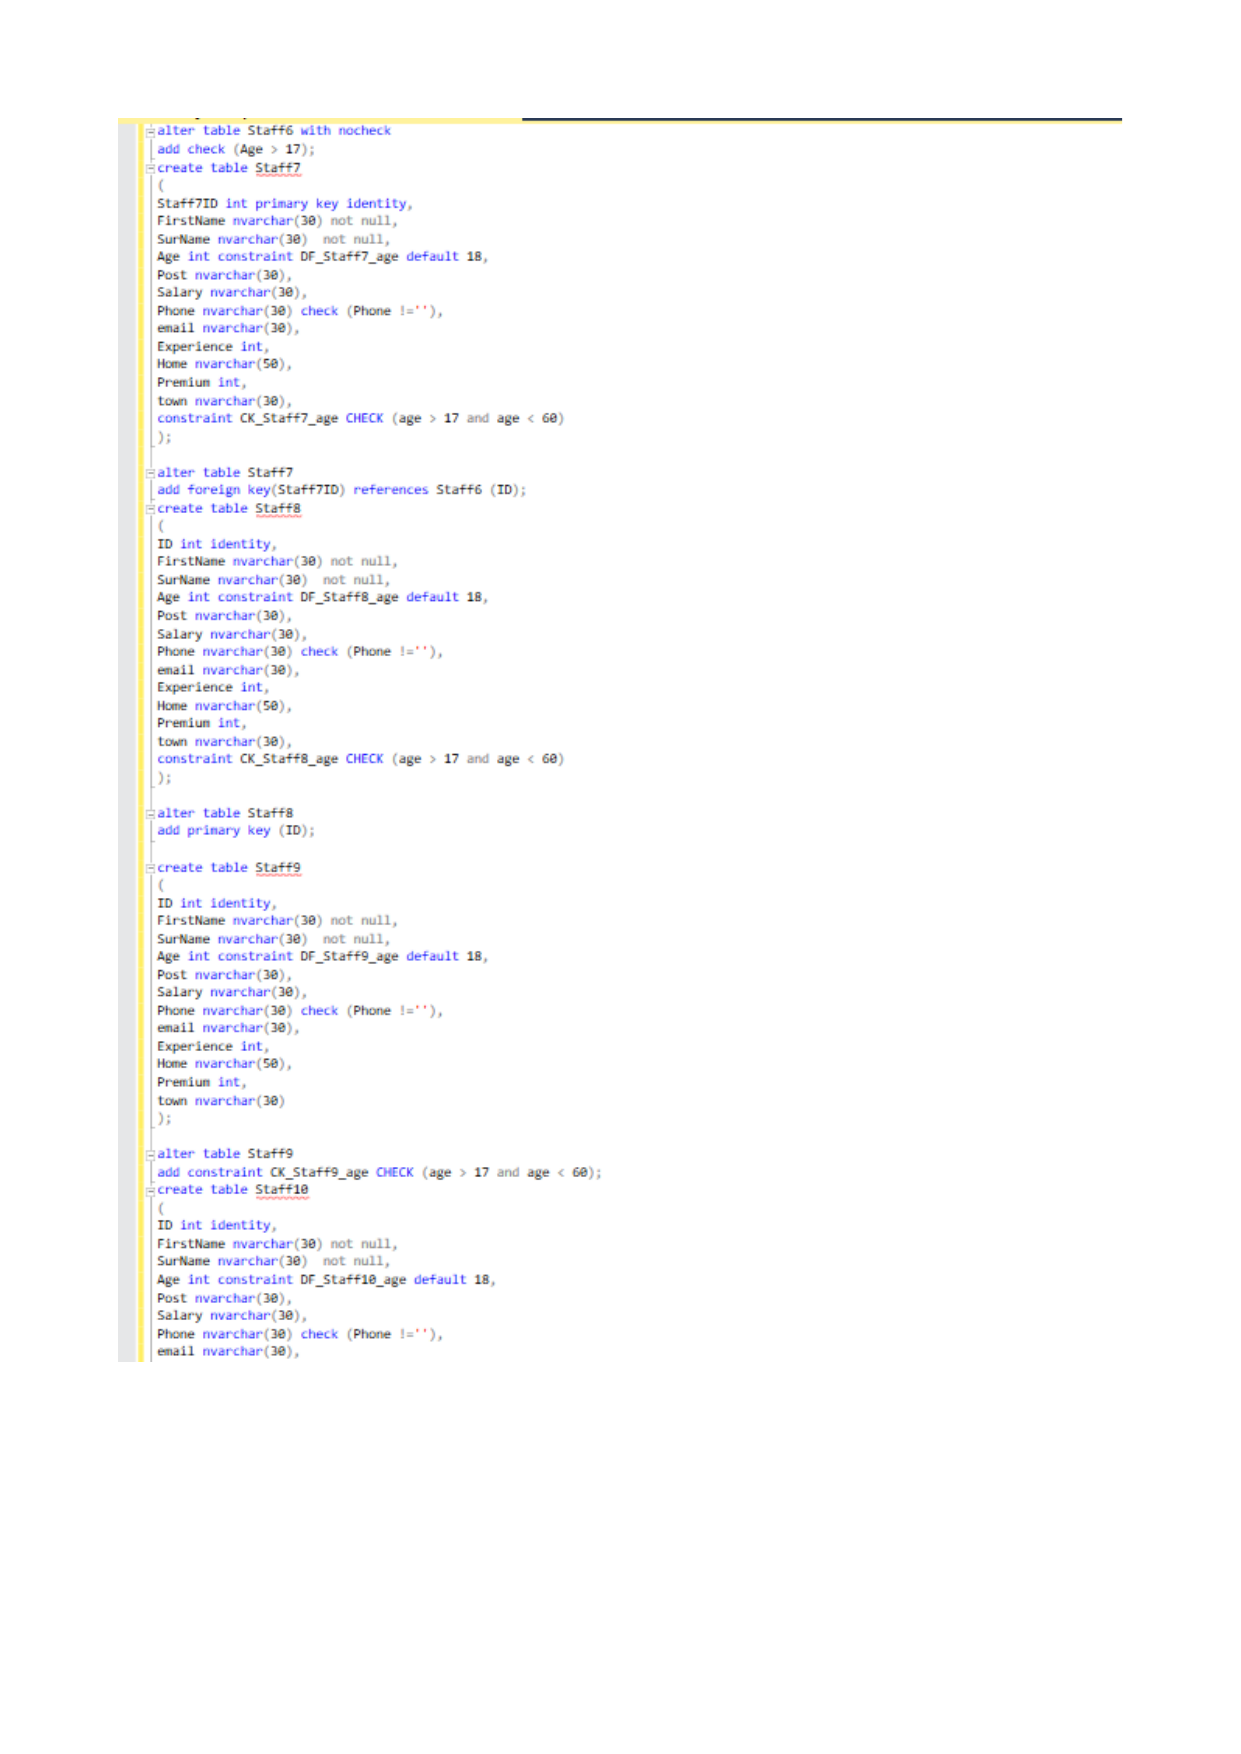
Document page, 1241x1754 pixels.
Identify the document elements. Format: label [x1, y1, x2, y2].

picture [118, 118, 1123, 1362]
